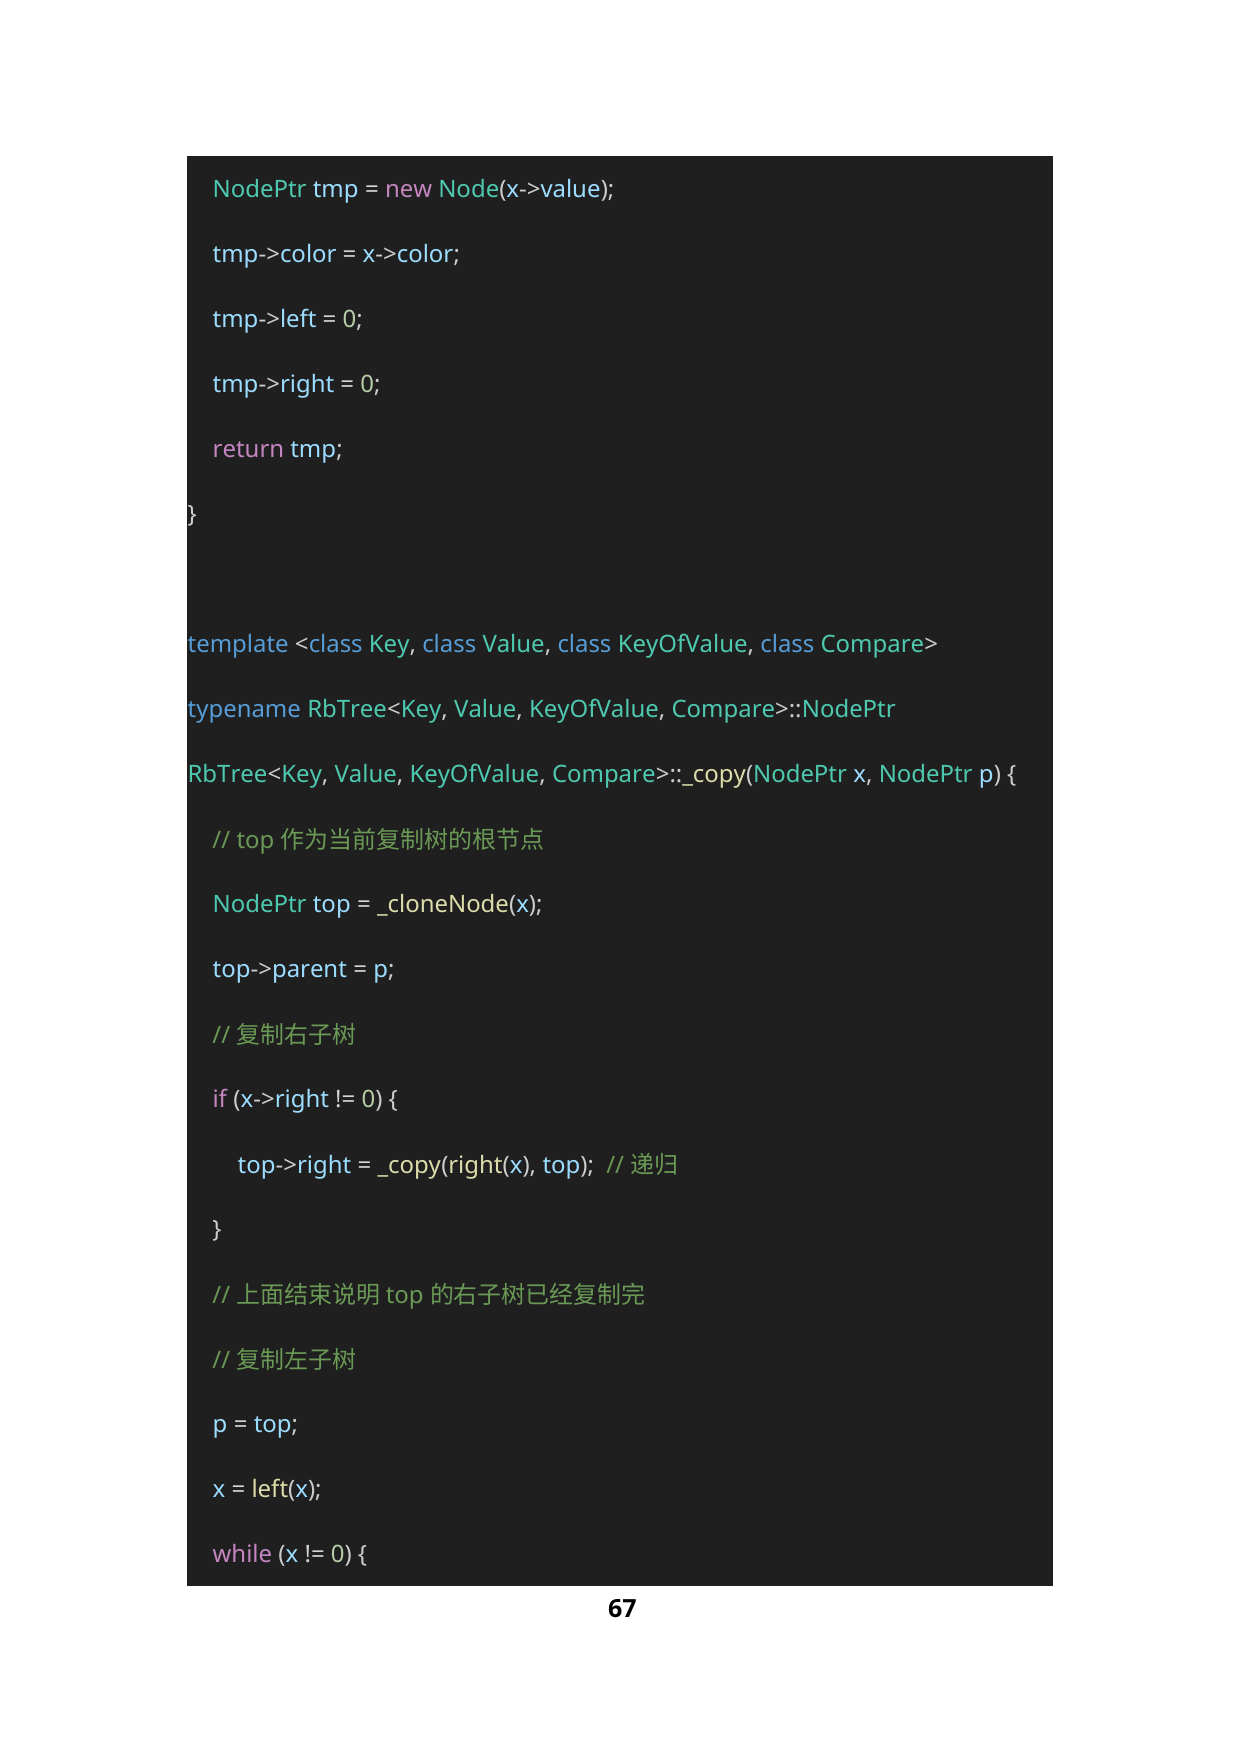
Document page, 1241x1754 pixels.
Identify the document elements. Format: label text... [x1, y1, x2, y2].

text x = left(x); [187, 1456, 1053, 1521]
text // 复制右子树 [187, 1001, 1053, 1066]
text } [187, 481, 1053, 546]
text // 上面结束说明 top 的右子树已经复制完 [187, 1261, 1053, 1326]
text top->parent = p; [187, 936, 1053, 1001]
text return tmp; [187, 416, 1053, 481]
text tmp->color = x->color; [187, 221, 1053, 286]
text p = top; [187, 1391, 1053, 1456]
text while (x != 0) { [187, 1521, 1053, 1586]
text tmp->left = 0; [187, 286, 1053, 351]
text } [187, 1196, 1053, 1261]
text if (x->right != 0) { [187, 1066, 1053, 1131]
text tmp->right = 0; [187, 351, 1053, 416]
text // top 作为当前复制树的根节点 [187, 806, 1053, 871]
text NodePtr top = _cloneNode(x); [187, 871, 1053, 936]
text // 复制左子树 [187, 1326, 1053, 1391]
text typename RbTree<Key, Value, KeyOfValue, Compare>::NodePtr [187, 676, 1053, 741]
text top->right = _copy(right(x), top); // 递归 [187, 1131, 1053, 1196]
text RbTree<Key, Value, KeyOfValue, Compare>::_copy(NodePtr x, NodePtr p) { [187, 741, 1053, 806]
text NodePtr tmp = new Node(x->value); [187, 156, 1053, 221]
text template <class Key, class Value, class KeyOfValue, class Compare> [187, 611, 1053, 676]
